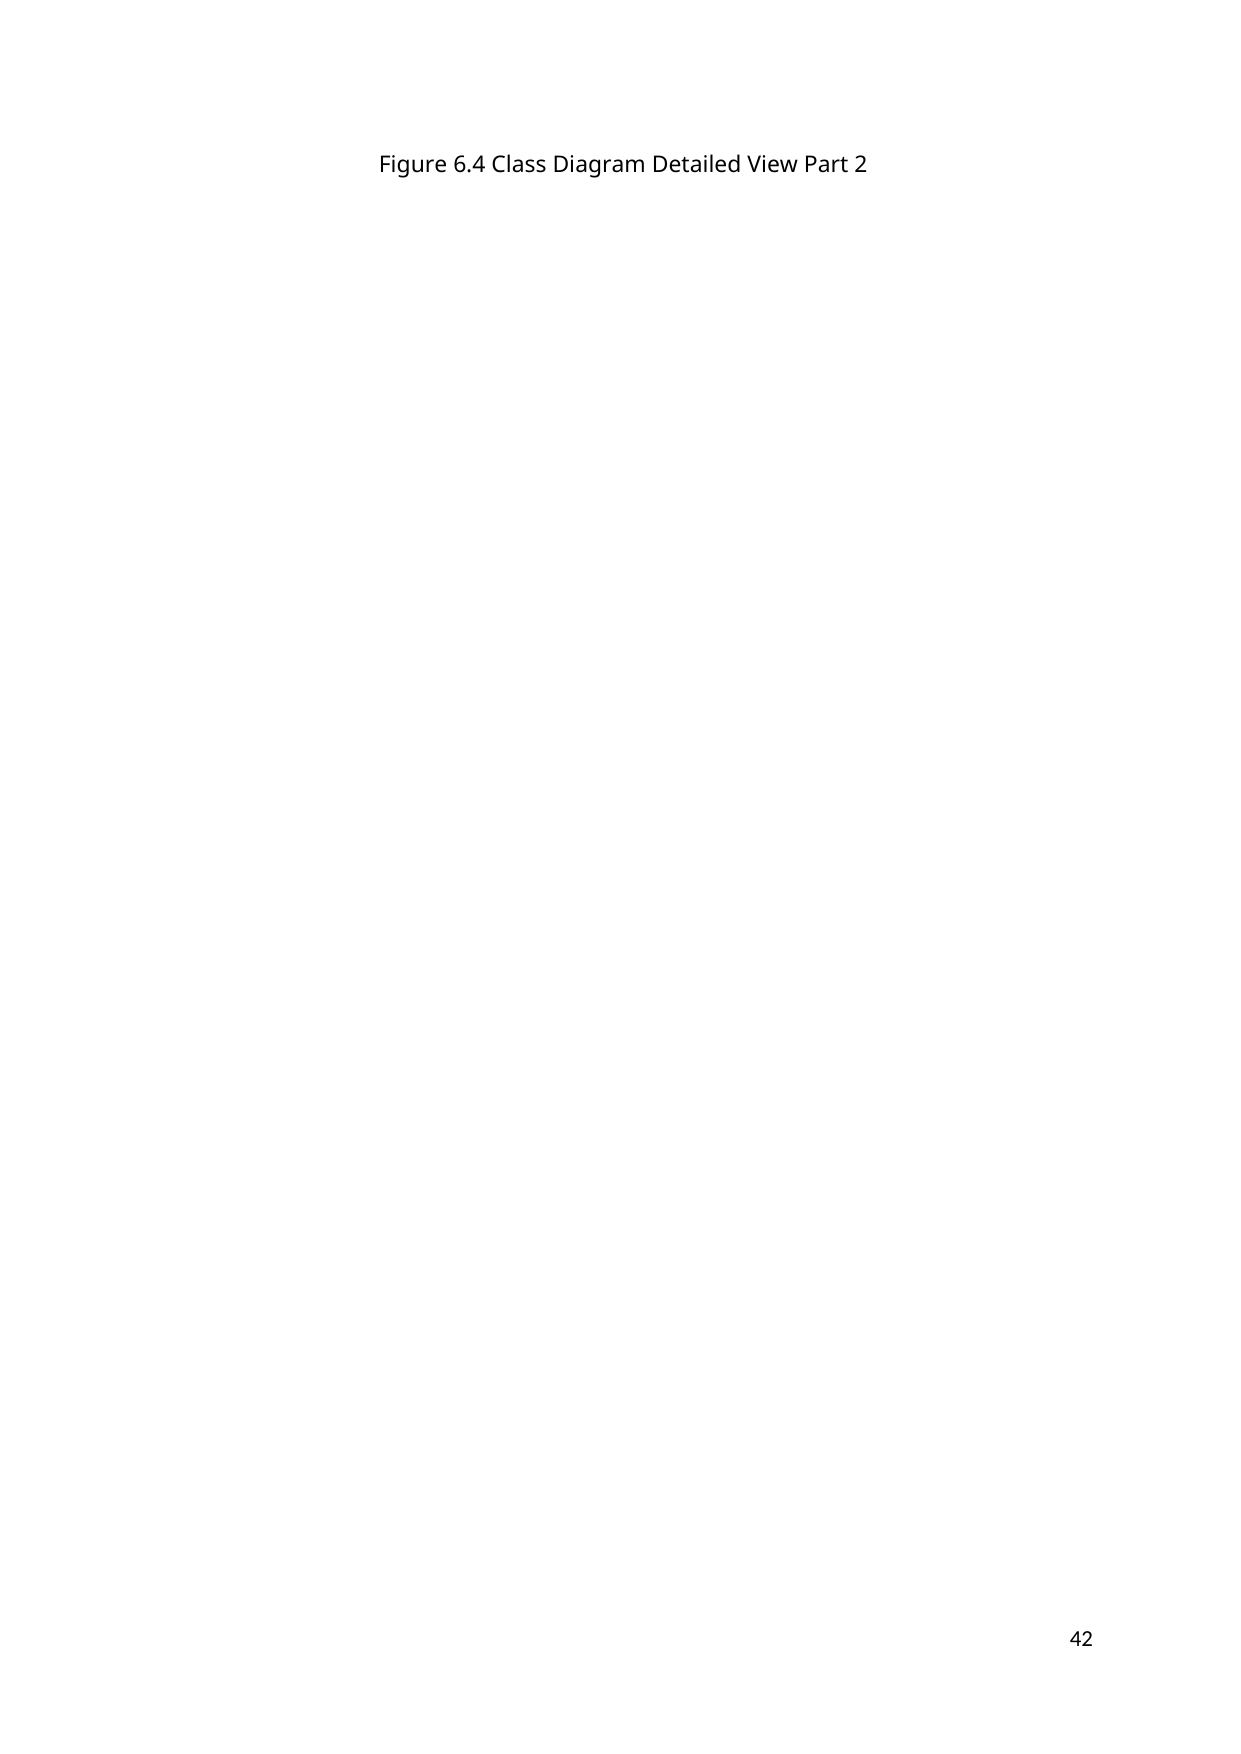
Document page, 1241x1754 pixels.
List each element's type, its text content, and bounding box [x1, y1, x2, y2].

text Figure 6.4 Class Diagram Detailed View Part 2 [148, 148, 1093, 179]
